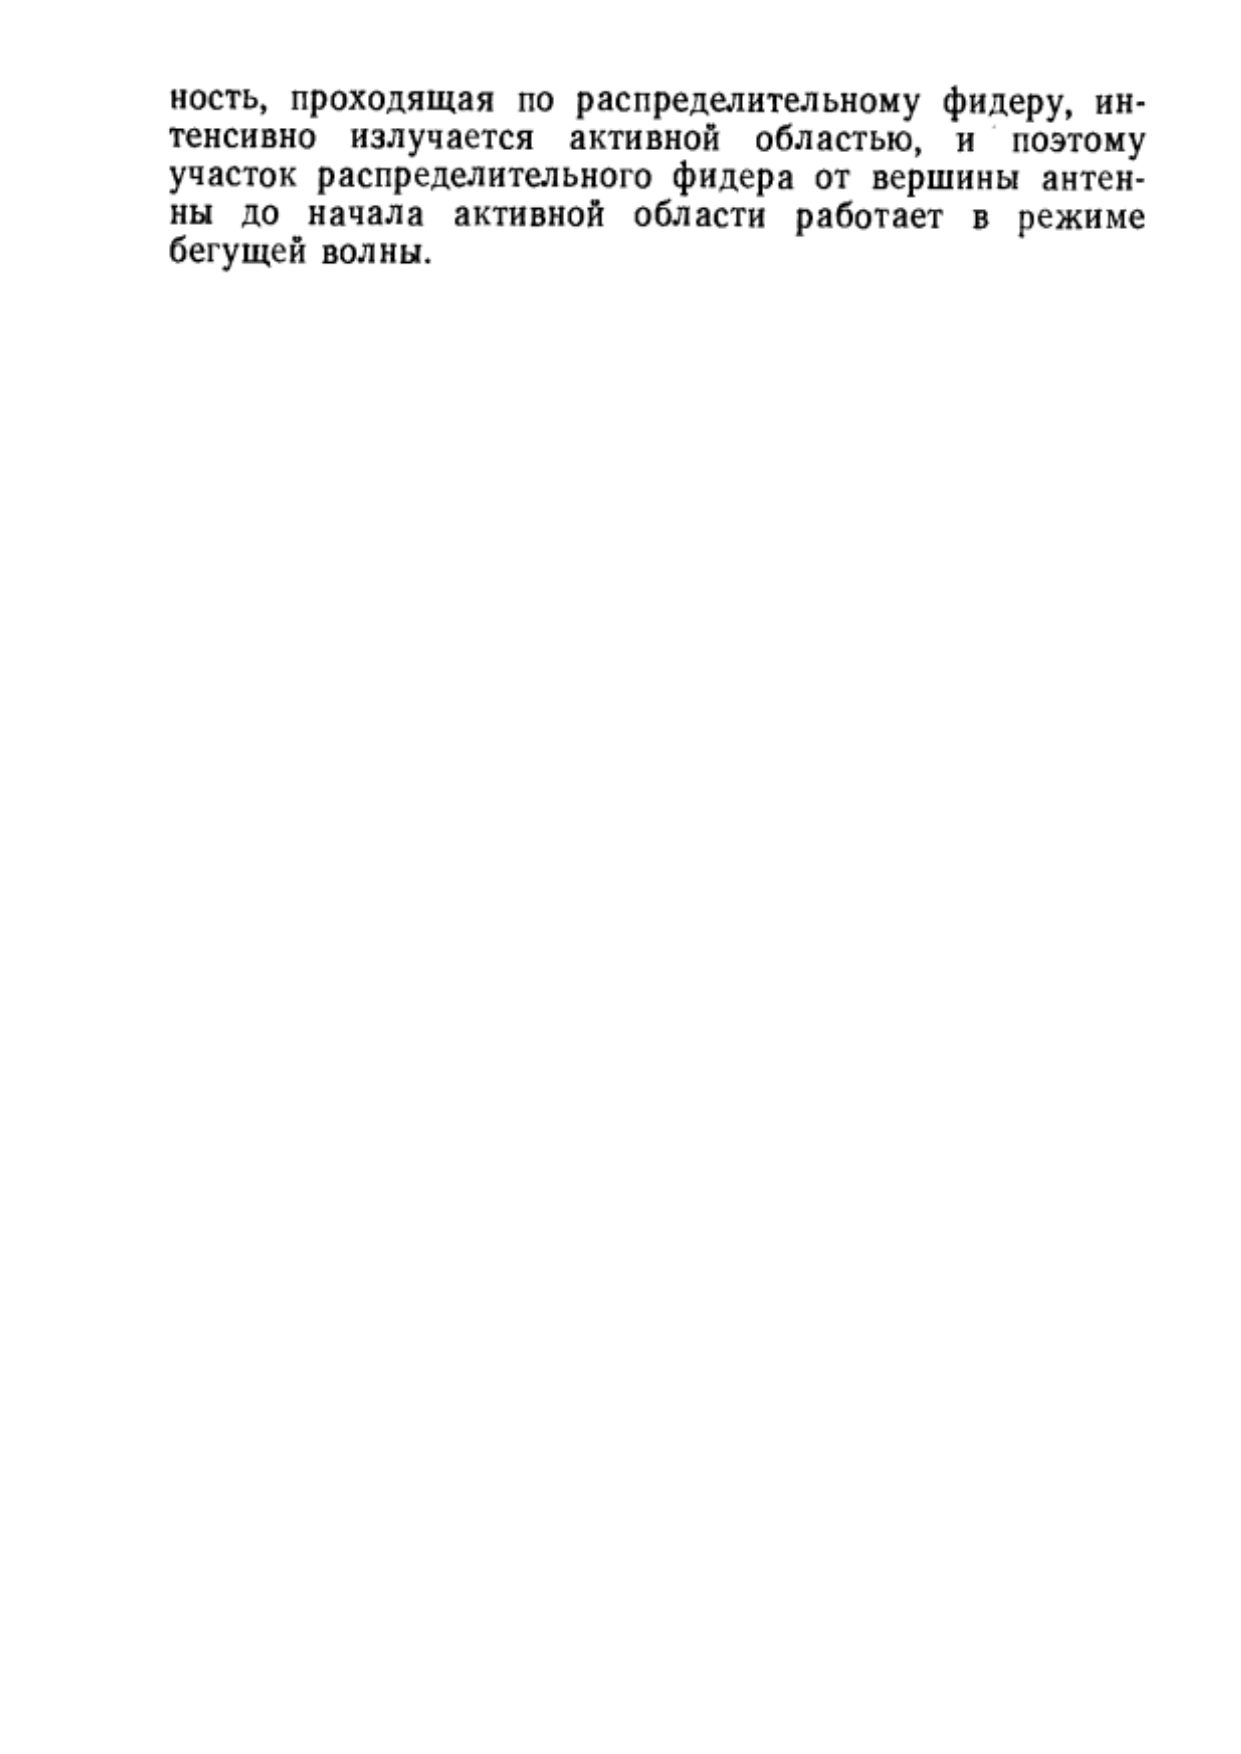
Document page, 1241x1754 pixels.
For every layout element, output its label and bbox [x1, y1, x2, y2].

picture [154, 73, 1173, 287]
